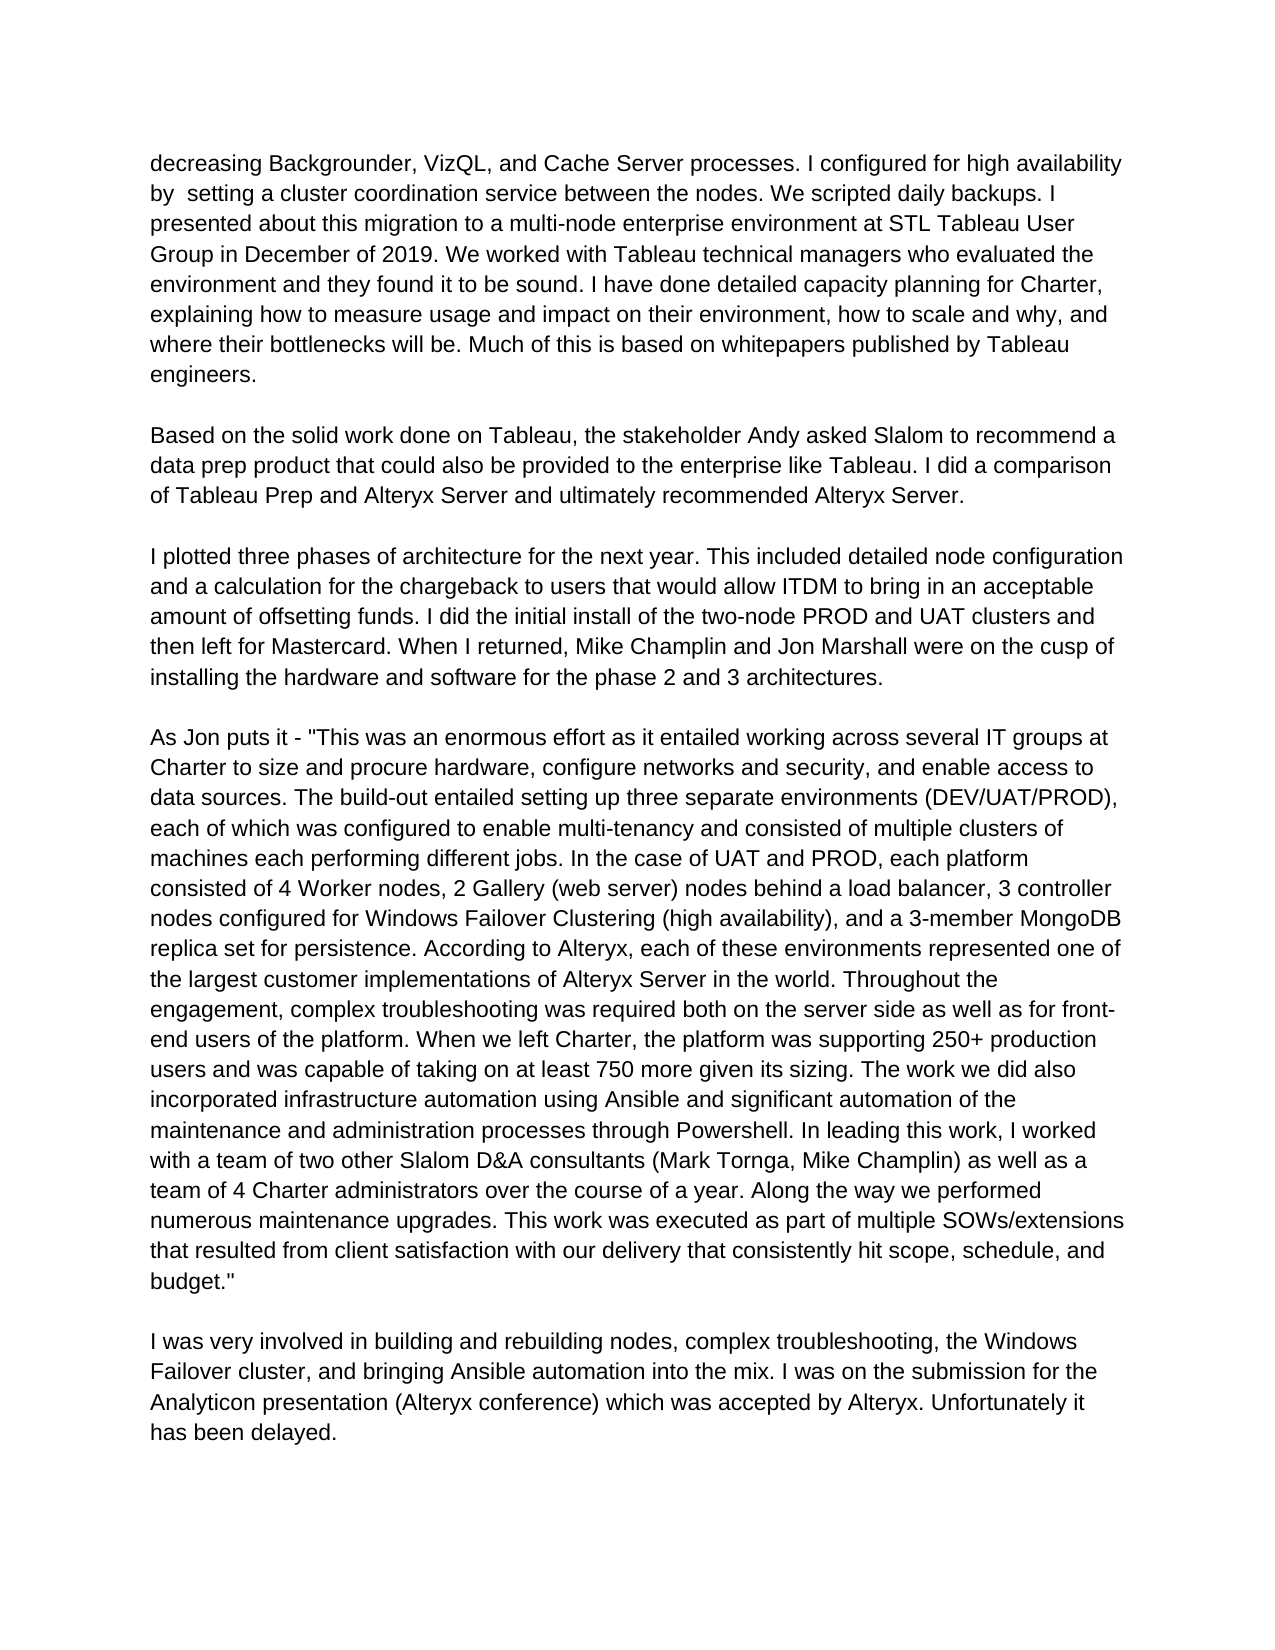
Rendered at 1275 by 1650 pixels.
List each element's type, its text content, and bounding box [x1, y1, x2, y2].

text I was very involved in building and rebuilding nodes, complex troubleshooting, the Windows Failover cluster, and bringing Ansible automation into the mix. I was on the submission for the Analyticon presentation (Alteryx conference) which was accepted by Alteryx. Unfortunately it has been delayed. [150, 1328, 1125, 1445]
text I plotted three phases of architecture for the next year. This included detailed node configuration and a calculation for the chargeback to users that would allow ITDM to bring in an acceptable amount of offsetting funds. I did the initial install of the two-node PROD and UAT clusters and then left for Mastercard. When I returned, Mike Champlin and Jon Marshall were on the cusp of installing the hardware and software for the phase 2 and 3 architectures. [150, 543, 1125, 690]
text As Jon puts it - "This was an enormous effort as it entailed working across several IT groups at Charter to size and procure hardware, configure networks and security, and enable access to data sources. The build-out entailed setting up three separate environments (DEV/UAT/PROD), each of which was configured to enable multi-tenancy and consisted of multiple clusters of machines each performing different jobs. In the case of UAT and PROD, each platform consisted of 4 Worker nodes, 2 Gallery (web server) nodes behind a load balancer, 3 controller nodes configured for Windows Failover Clustering (high availability), and a 3-member MongoDB replica set for persistence. According to Alteryx, each of these environments represented one of the largest customer implementations of Alteryx Server in the world. Throughout the engagement, complex troubleshooting was required both on the server side as well as for front-end users of the platform. When we left Charter, the platform was supporting 250+ production users and was capable of taking on at least 750 more given its sizing. The work we did also incorporated infrastructure automation using Ansible and significant automation of the maintenance and administration processes through Powershell. In leading this work, I worked with a team of two other Slalom D&A consultants (Mark Tornga, Mike Champlin) as well as a team of 4 Charter administrators over the course of a year. Along the way we performed numerous maintenance upgrades. This work was executed as part of multiple SOWs/extensions that resulted from client satisfaction with our delivery that consistently hit scope, schedule, and budget." [150, 724, 1125, 1294]
text Based on the solid work done on Tableau, the stakeholder Andy asked Slalom to recommend a data prep product that could also be provided to the enterprise like Tableau. I did a comparison of Tableau Prep and Alteryx Server and ultimately recommended Alteryx Server. [150, 422, 1125, 509]
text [150, 150, 1125, 388]
